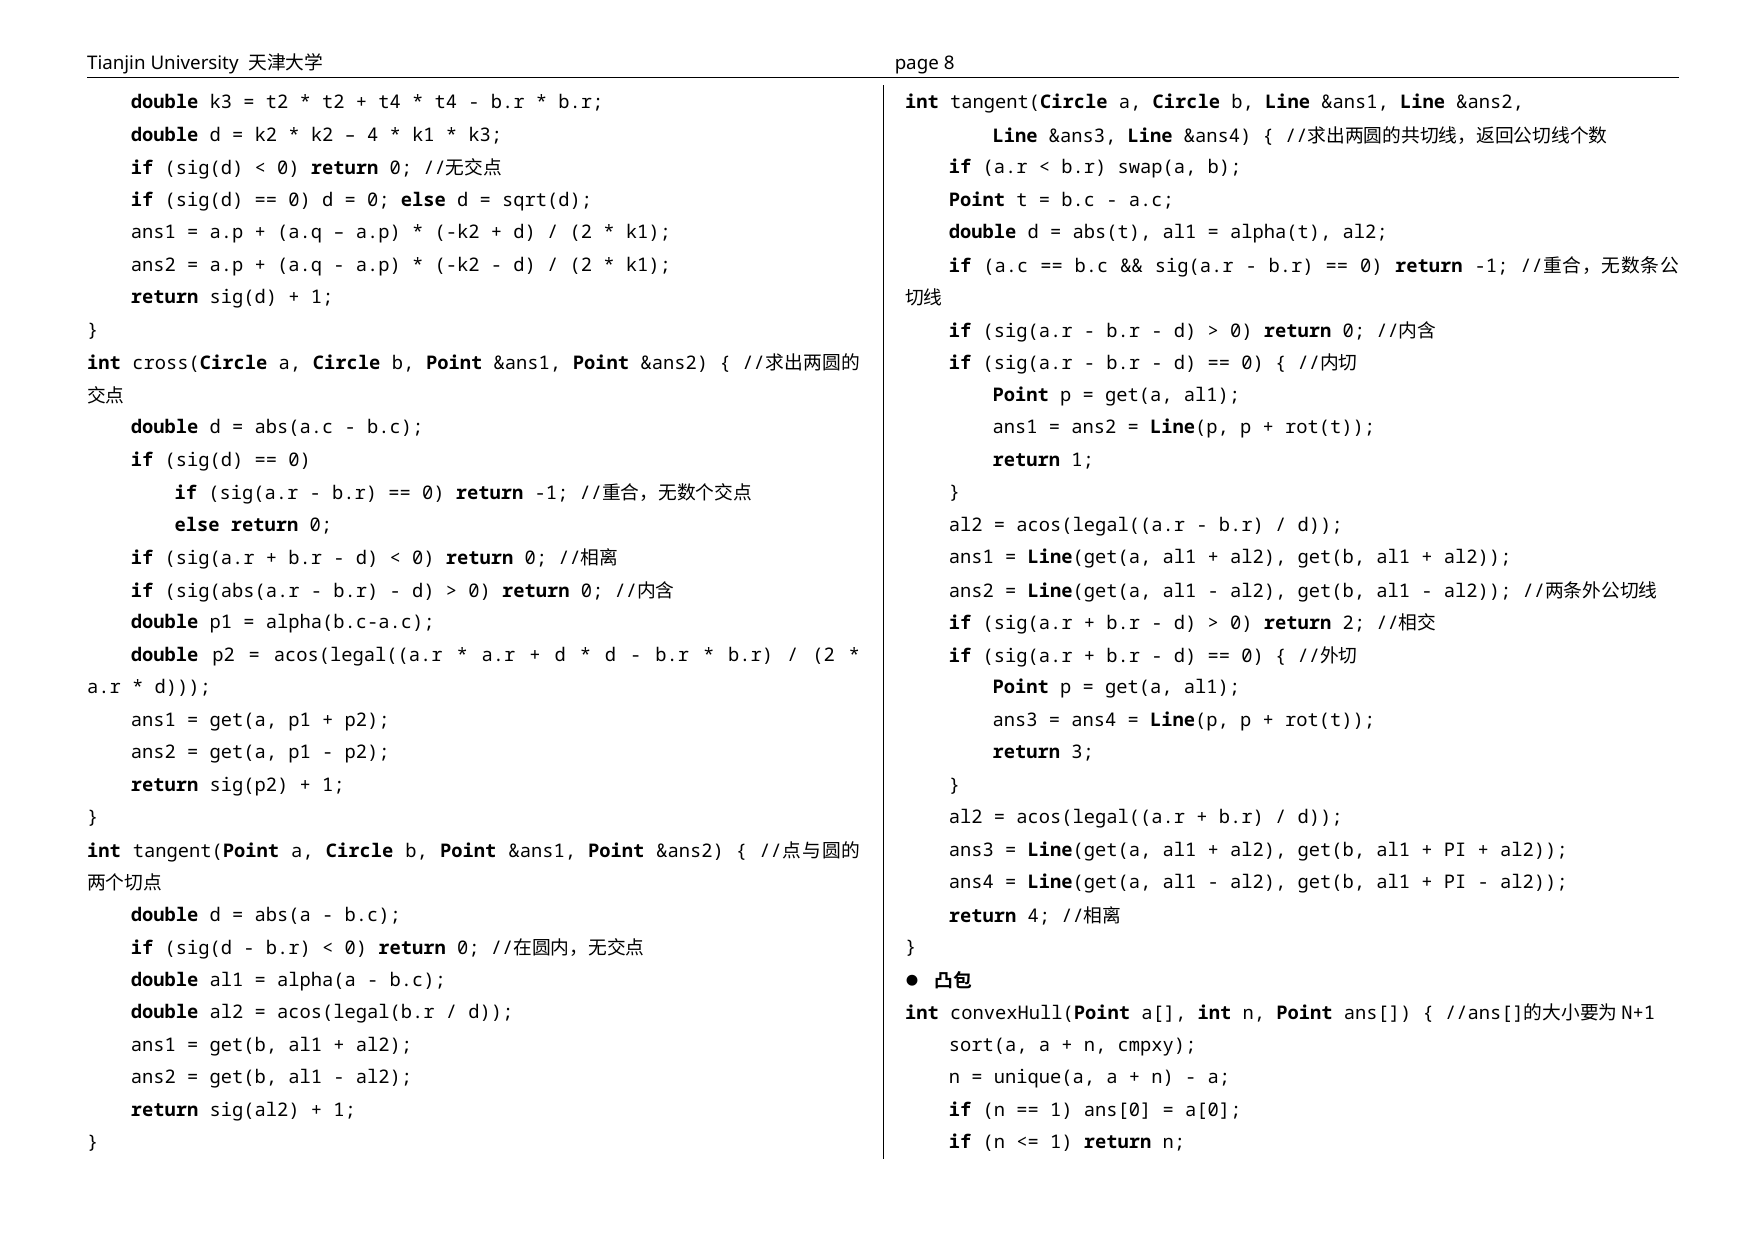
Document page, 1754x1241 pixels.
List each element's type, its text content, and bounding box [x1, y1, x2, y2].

text return sig(al2) + 1; [87, 1093, 861, 1125]
text al2 = acos(legal((a.r + b.r) / d)); [905, 800, 1679, 833]
text n = unique(a, a + n) - a; [905, 1060, 1679, 1093]
text double al2 = acos(legal(b.r / d)); [87, 995, 861, 1028]
text else return 0; [87, 508, 861, 540]
text al2 = acos(legal((a.r - b.r) / d)); [905, 508, 1679, 540]
text Line &ans3, Line &ans4) { //求出两圆的共切线，返回公切线个数 [905, 118, 1679, 150]
text ans1 = a.p + (a.q – a.p) * (-k2 + d) / (2 * k1); [87, 215, 861, 248]
text if (sig(d - b.r) < 0) return 0; //在圆内，无交点 [87, 930, 861, 963]
text return 3; [905, 735, 1679, 768]
subtitle 凸包 [905, 963, 1679, 995]
text Point t = b.c - a.c; [905, 183, 1679, 215]
text } [87, 313, 861, 345]
text if (sig(a.r - b.r - d) > 0) return 0; //内含 [905, 313, 1679, 345]
text ans3 = Line(get(a, al1 + al2), get(b, al1 + PI + al2)); [905, 833, 1679, 865]
text double d = abs(a - b.c); [87, 898, 861, 930]
text return sig(d) + 1; [87, 280, 861, 313]
text if (n <= 1) return n; [905, 1125, 1679, 1158]
text ans1 = get(b, al1 + al2); [87, 1028, 861, 1060]
text int tangent(Point a, Circle b, Point &ans1, Point &ans2) { //点与圆的两个切点 [87, 833, 861, 898]
text if (a.c == b.c && sig(a.r - b.r) == 0) return -1; //重合，无数条公切线 [905, 248, 1679, 313]
text ans1 = get(a, p1 + p2); [87, 703, 861, 735]
text if (sig(abs(a.r - b.r) - d) > 0) return 0; //内含 [87, 573, 861, 605]
text double d = k2 * k2 – 4 * k1 * k3; [87, 118, 861, 150]
text Point p = get(a, al1); [905, 378, 1679, 410]
text if (sig(d) == 0) [87, 443, 861, 475]
text if (a.r < b.r) swap(a, b); [905, 150, 1679, 183]
text ans1 = Line(get(a, al1 + al2), get(b, al1 + al2)); [905, 540, 1679, 573]
text double al1 = alpha(a - b.c); [87, 963, 861, 995]
text ans2 = get(a, p1 - p2); [87, 735, 861, 768]
text int convexHull(Point a[], int n, Point ans[]) { //ans[]的大小要为N+1 [905, 995, 1679, 1028]
text return 4; //相离 [905, 898, 1679, 930]
text } [905, 768, 1679, 800]
text if (sig(d) < 0) return 0; //无交点 [87, 150, 861, 183]
text if (sig(a.r + b.r - d) < 0) return 0; //相离 [87, 540, 861, 573]
text return 1; [905, 443, 1679, 475]
text int tangent(Circle a, Circle b, Line &ans1, Line &ans2, [905, 85, 1679, 118]
text double d = abs(t), al1 = alpha(t), al2; [905, 215, 1679, 248]
text ans1 = ans2 = Line(p, p + rot(t)); [905, 410, 1679, 443]
text } [905, 475, 1679, 508]
text return sig(p2) + 1; [87, 768, 861, 800]
text int cross(Circle a, Circle b, Point &ans1, Point &ans2) { //求出两圆的交点 [87, 345, 861, 410]
text double p2 = acos(legal((a.r * a.r + d * d - b.r * b.r) / (2 * a.r * d))); [87, 638, 861, 703]
text Point p = get(a, al1); [905, 670, 1679, 703]
text ans3 = ans4 = Line(p, p + rot(t)); [905, 703, 1679, 735]
text if (sig(a.r + b.r - d) == 0) { //外切 [905, 638, 1679, 670]
text ans2 = get(b, al1 - al2); [87, 1060, 861, 1093]
text if (sig(a.r - b.r) == 0) return -1; //重合，无数个交点 [87, 475, 861, 508]
text ans2 = Line(get(a, al1 - al2), get(b, al1 - al2)); //两条外公切线 [905, 573, 1679, 605]
text double p1 = alpha(b.c-a.c); [87, 605, 861, 638]
text if (sig(a.r + b.r - d) > 0) return 2; //相交 [905, 605, 1679, 638]
text double d = abs(a.c - b.c); [87, 410, 861, 443]
text double k3 = t2 * t2 + t4 * t4 - b.r * b.r; [87, 85, 861, 118]
text } [87, 800, 861, 833]
text if (sig(d) == 0) d = 0; else d = sqrt(d); [87, 183, 861, 215]
text if (sig(a.r - b.r - d) == 0) { //内切 [905, 345, 1679, 378]
text if (n == 1) ans[0] = a[0]; [905, 1093, 1679, 1125]
text ans4 = Line(get(a, al1 - al2), get(b, al1 + PI - al2)); [905, 865, 1679, 898]
text } [87, 1125, 861, 1158]
text sort(a, a + n, cmpxy); [905, 1028, 1679, 1060]
text } [905, 930, 1679, 963]
text ans2 = a.p + (a.q - a.p) * (-k2 - d) / (2 * k1); [87, 248, 861, 280]
